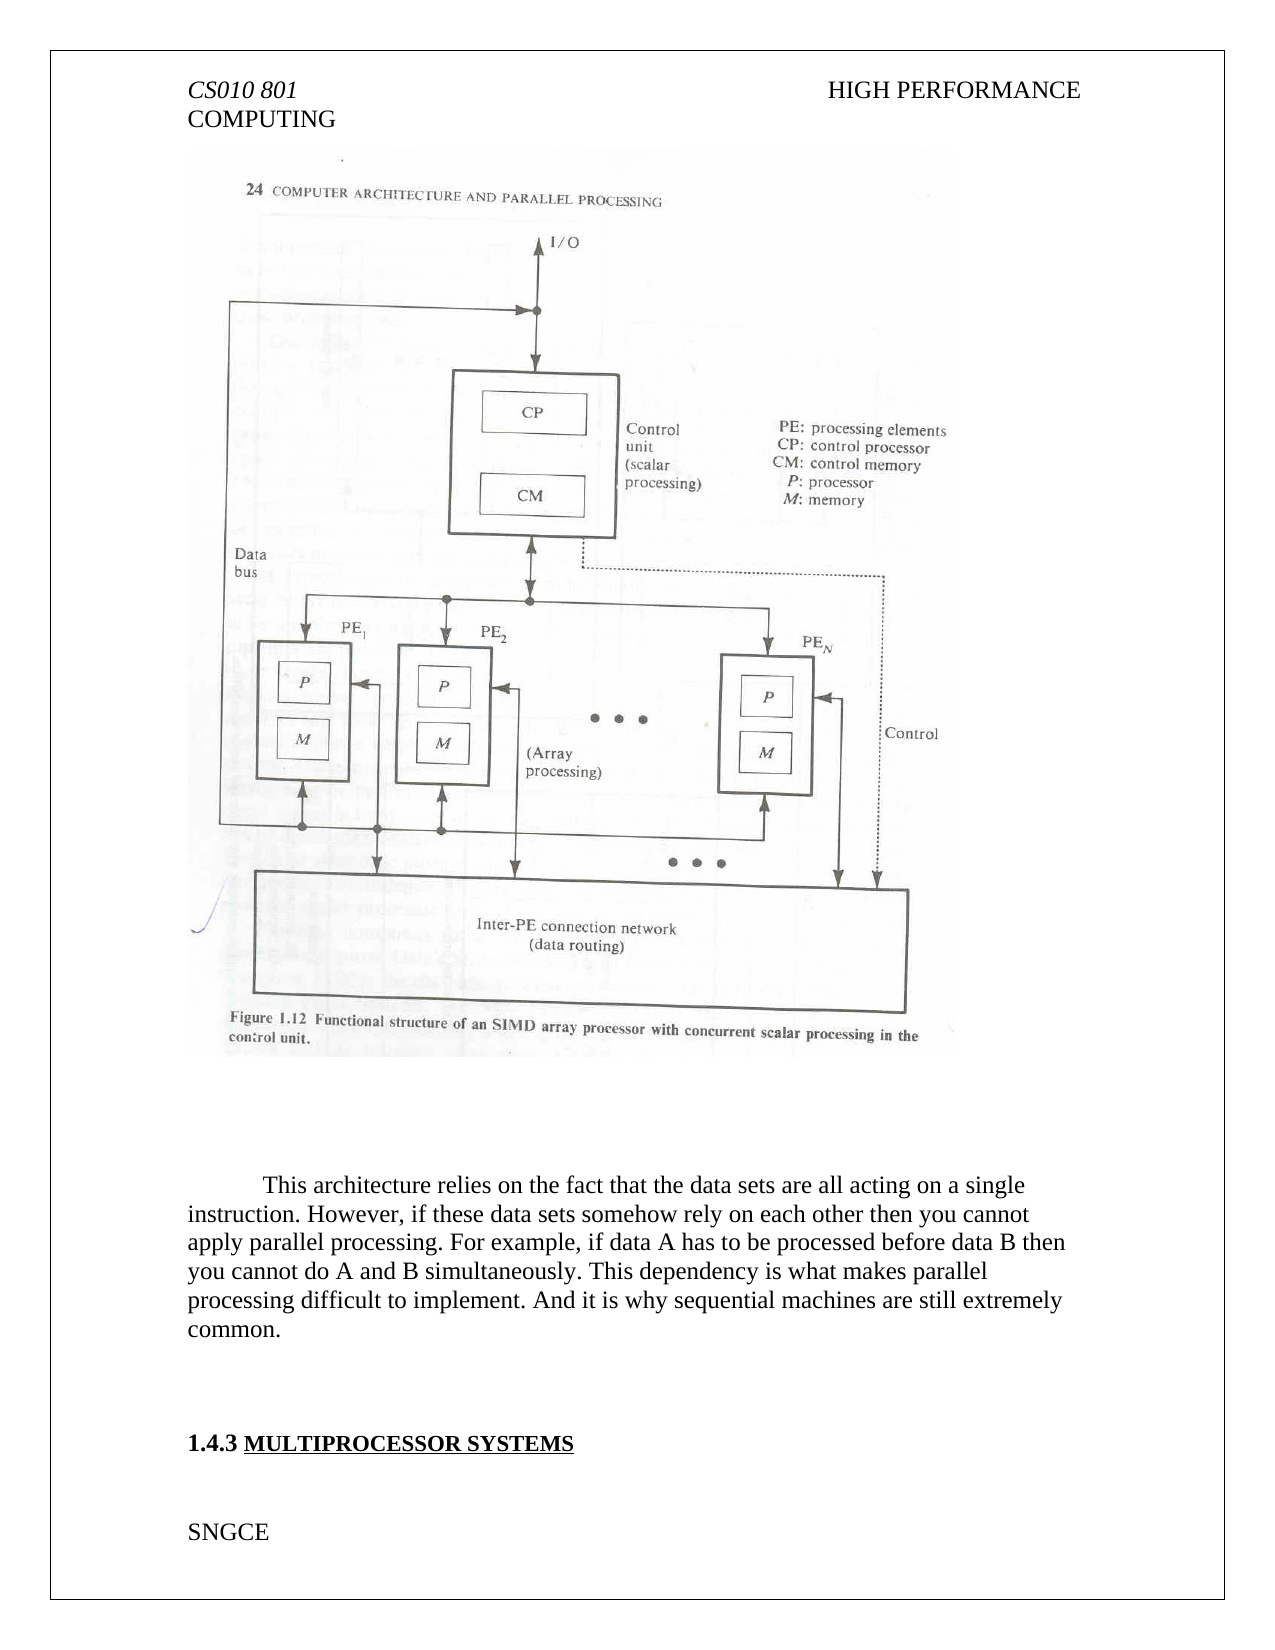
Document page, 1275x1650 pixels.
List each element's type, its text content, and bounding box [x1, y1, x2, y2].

text This architecture relies on the fact that the data sets are all acting on a single instruction. However, if these data sets somehow rely on each other then you cannot apply parallel processing. For example, if data A has to be processed before data B then you cannot do A and B simultaneously. This dependency is what makes parallel processing difficult to implement. And it is why sequential machines are still extremely common. [187, 1170, 1087, 1342]
picture [187, 150, 955, 1057]
text 1.4.3 MULTIPROCESSOR SYSTEMS [187, 1428, 1087, 1457]
